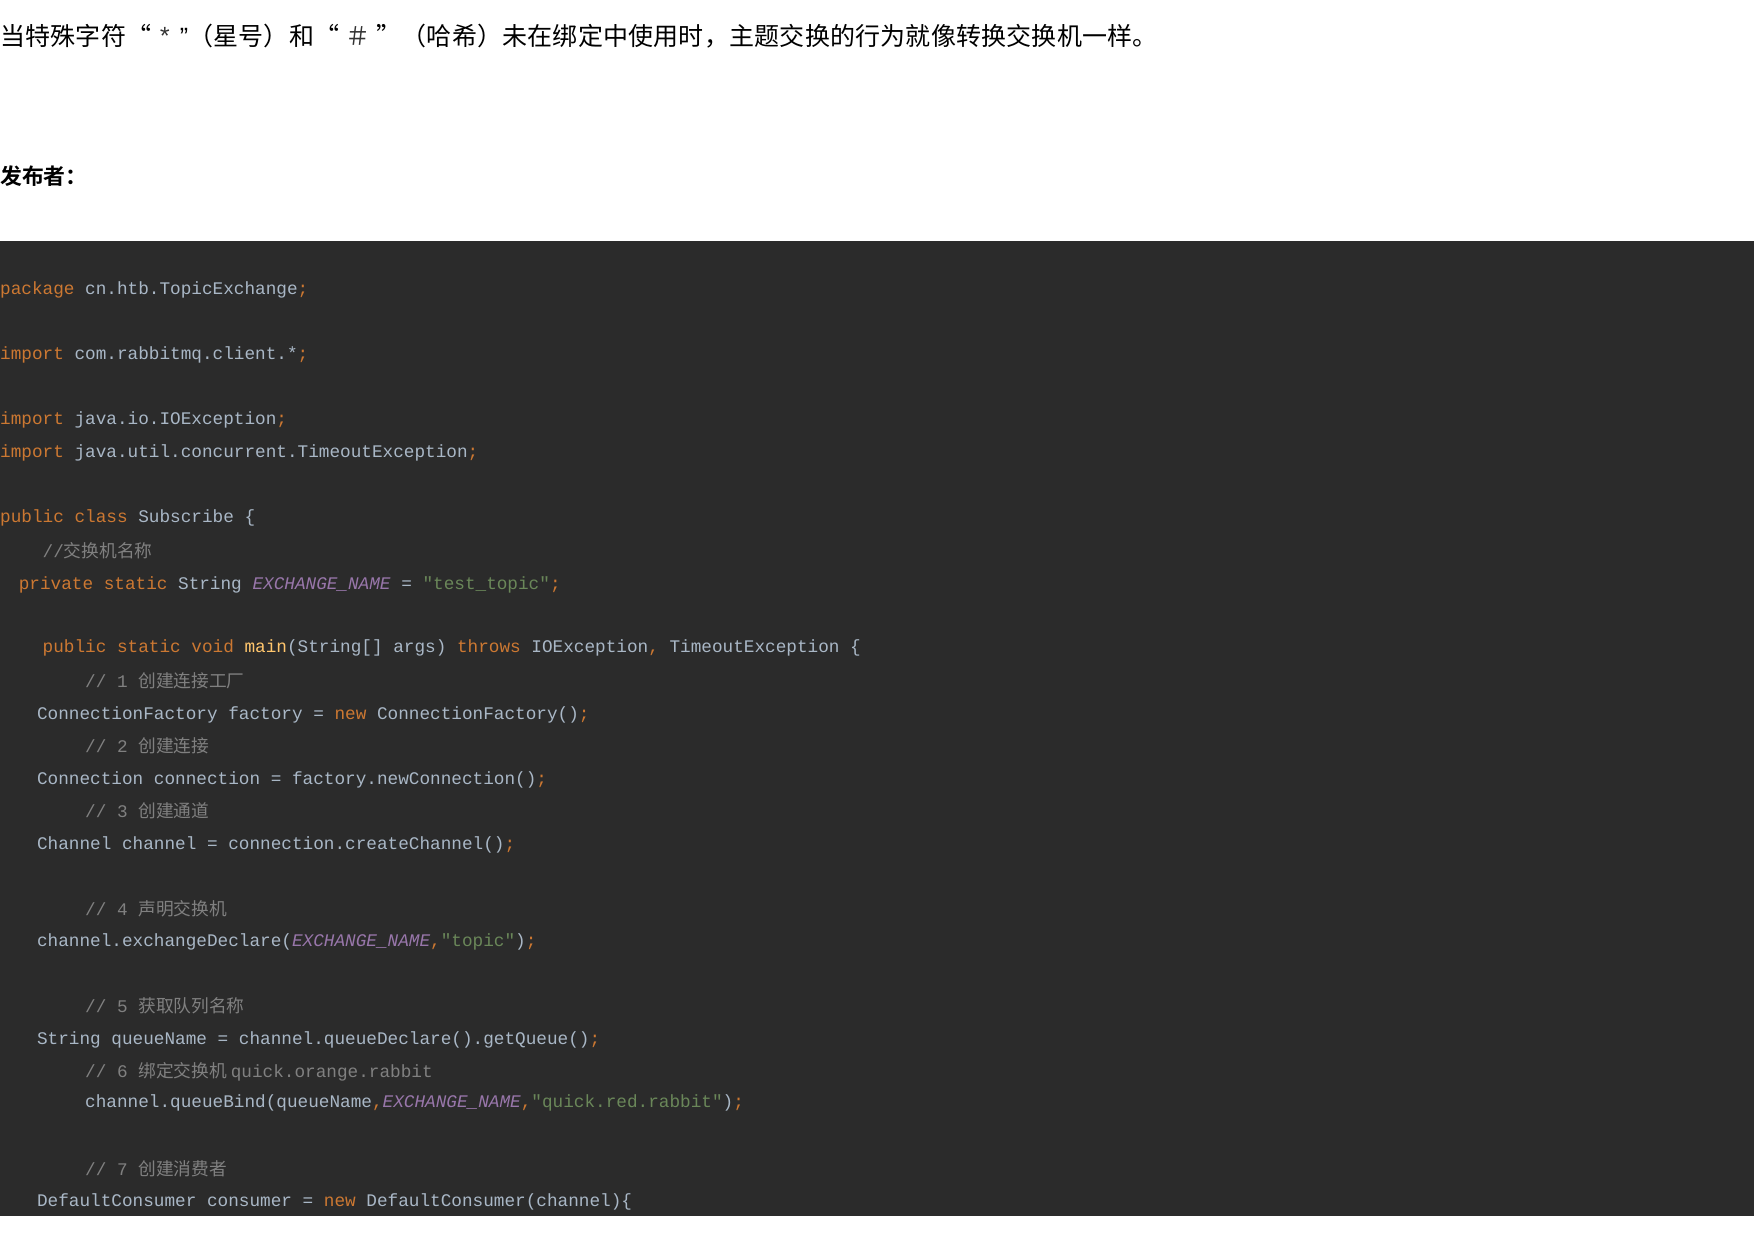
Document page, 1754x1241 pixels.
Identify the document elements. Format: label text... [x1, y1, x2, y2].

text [0, 273, 1754, 1216]
text 当特殊字符“ * ”（星号）和“ ＃ ”（哈希）未在绑定中使用时，主题交换的行为就像转换交换机一样。 [0, 3, 1754, 68]
subtitle 发布者： [0, 158, 1754, 191]
